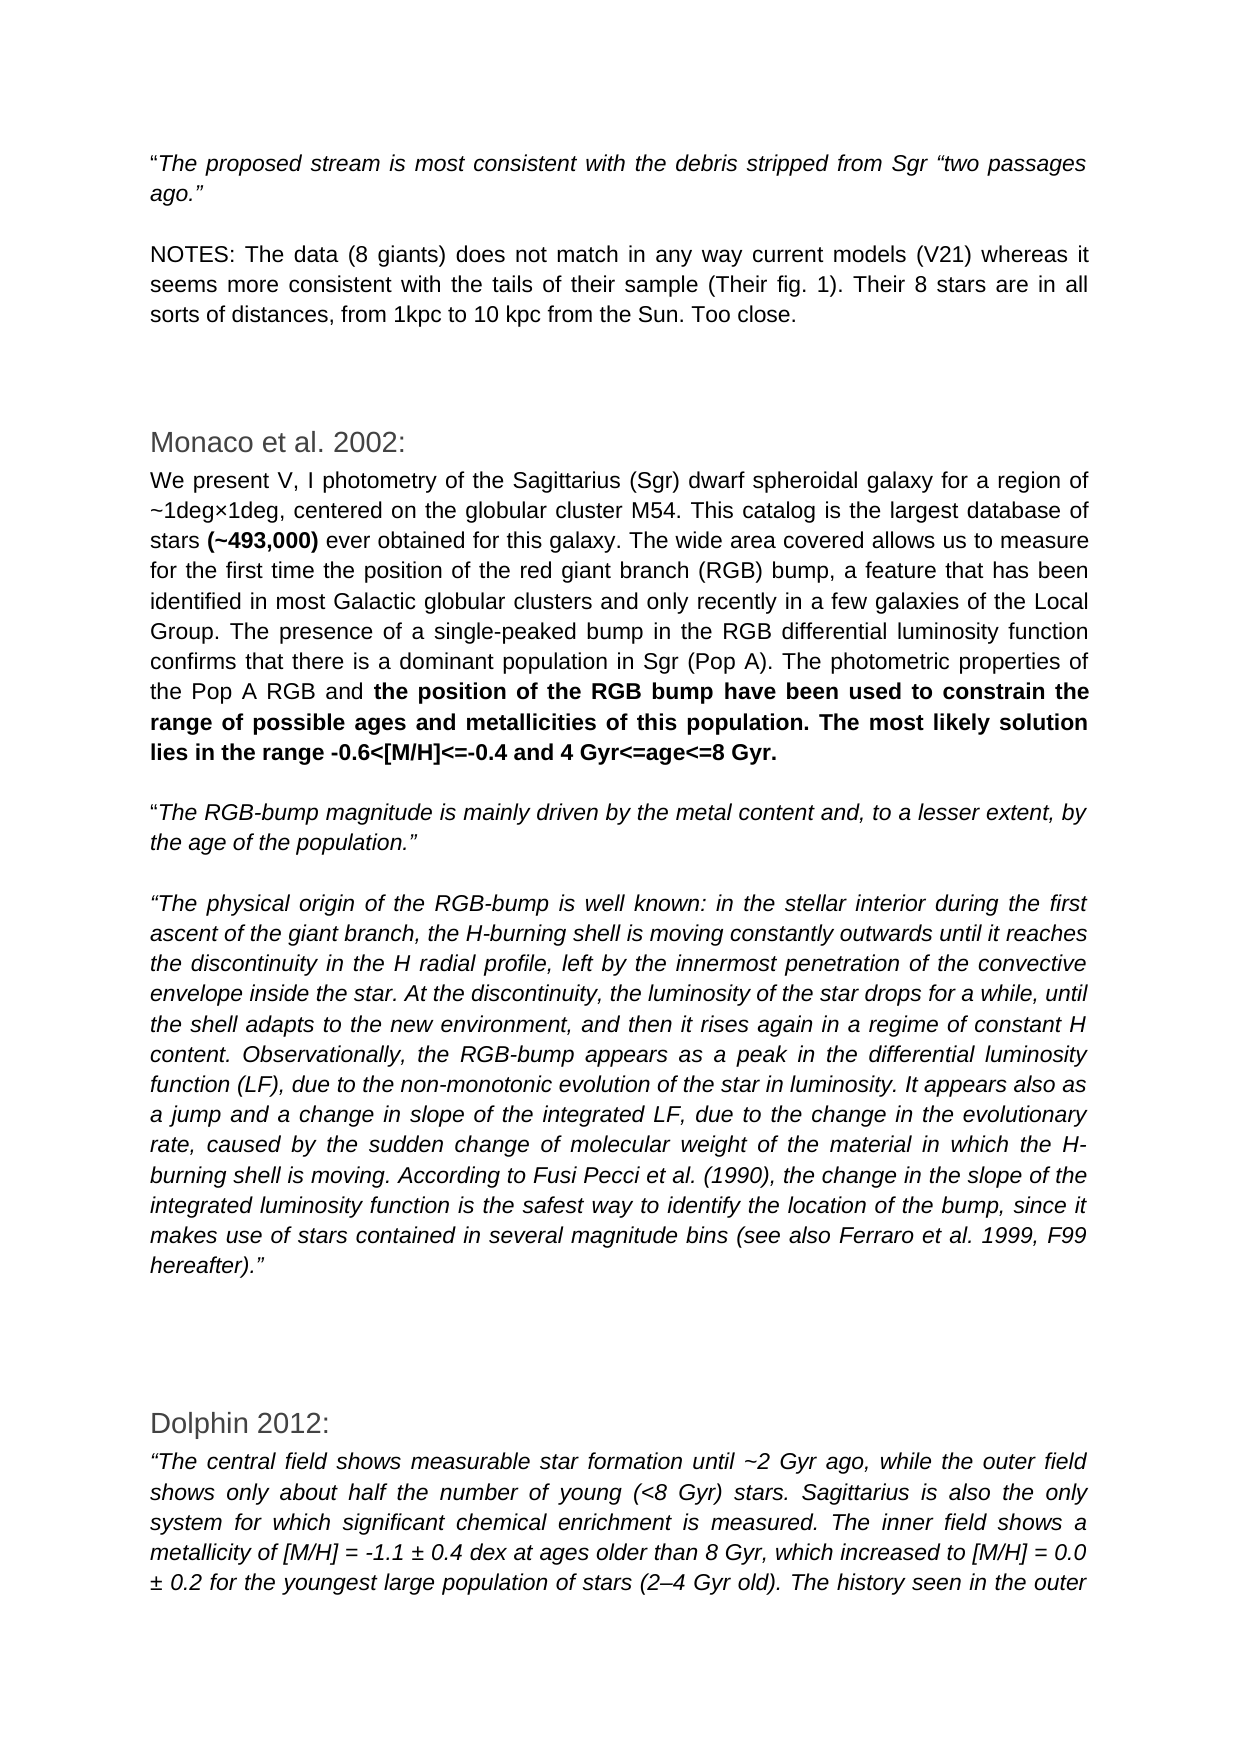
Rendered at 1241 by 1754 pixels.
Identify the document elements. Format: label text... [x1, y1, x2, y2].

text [150, 1448, 1090, 1596]
text “The proposed stream is most consistent with the debris stripped from Sgr “two passages ago.” [150, 150, 1090, 207]
text We present V, I photometry of the Sagittarius (Sgr) dwarf spheroidal galaxy for a region of ~1deg×1deg, centered on the globular cluster M54. This catalog is the largest database of stars (~493,000) ever obtained for this galaxy. The wide area covered allows us to measure for the first time the position of the red giant branch (RGB) bump, a feature that has been identified in most Galactic globular clusters and only recently in a few galaxies of the Local Group. The presence of a single-peaked bump in the RGB differential luminosity function confirms that there is a dominant population in Sgr (Pop A). The photometric properties of the Pop A RGB and the position of the RGB bump have been used to constrain the range of possible ages and metallicities of this population. The most likely solution lies in the range -0.6<[M/H]<=-0.4 and 4 Gyr<=age<=8 Gyr. [150, 467, 1090, 765]
text “The RGB-bump magnitude is mainly driven by the metal content and, to a lesser extent, by the age of the population.” [150, 799, 1090, 856]
text “The physical origin of the RGB-bump is well known: in the stellar interior during the first ascent of the giant branch, the H-burning shell is moving constantly outwards until it reaches the discontinuity in the H radial profile, left by the innermost penetration of the convective envelope inside the star. At the discontinuity, the luminosity of the star drops for a while, until the shell adapts to the new environment, and then it rises again in a regime of constant H content. Observationally, the RGB-bump appears as a peak in the differential luminosity function (LF), due to the non-monotonic evolution of the star in luminosity. It appears also as a jump and a change in slope of the integrated LF, due to the change in the evolutionary rate, caused by the sudden change of molecular weight of the material in which the H-burning shell is moving. According to Fusi Pecci et al. (1990), the change in the slope of the integrated luminosity function is the safest way to identify the location of the bump, since it makes use of stars contained in several magnitude bins (see also Ferraro et al. 1999, F99 hereafter).” [150, 890, 1090, 1279]
text NOTES: The data (8 giants) does not match in any way current models (V21) whereas it seems more consistent with the tails of their sample (Their fig. 1). Their 8 stars are in all sorts of distances, from 1kpc to 10 kpc from the Sun. Too close. [150, 241, 1090, 327]
subtitle Dolphin 2012: [150, 1406, 1090, 1440]
subtitle Monaco et al. 2002: [150, 425, 1090, 458]
